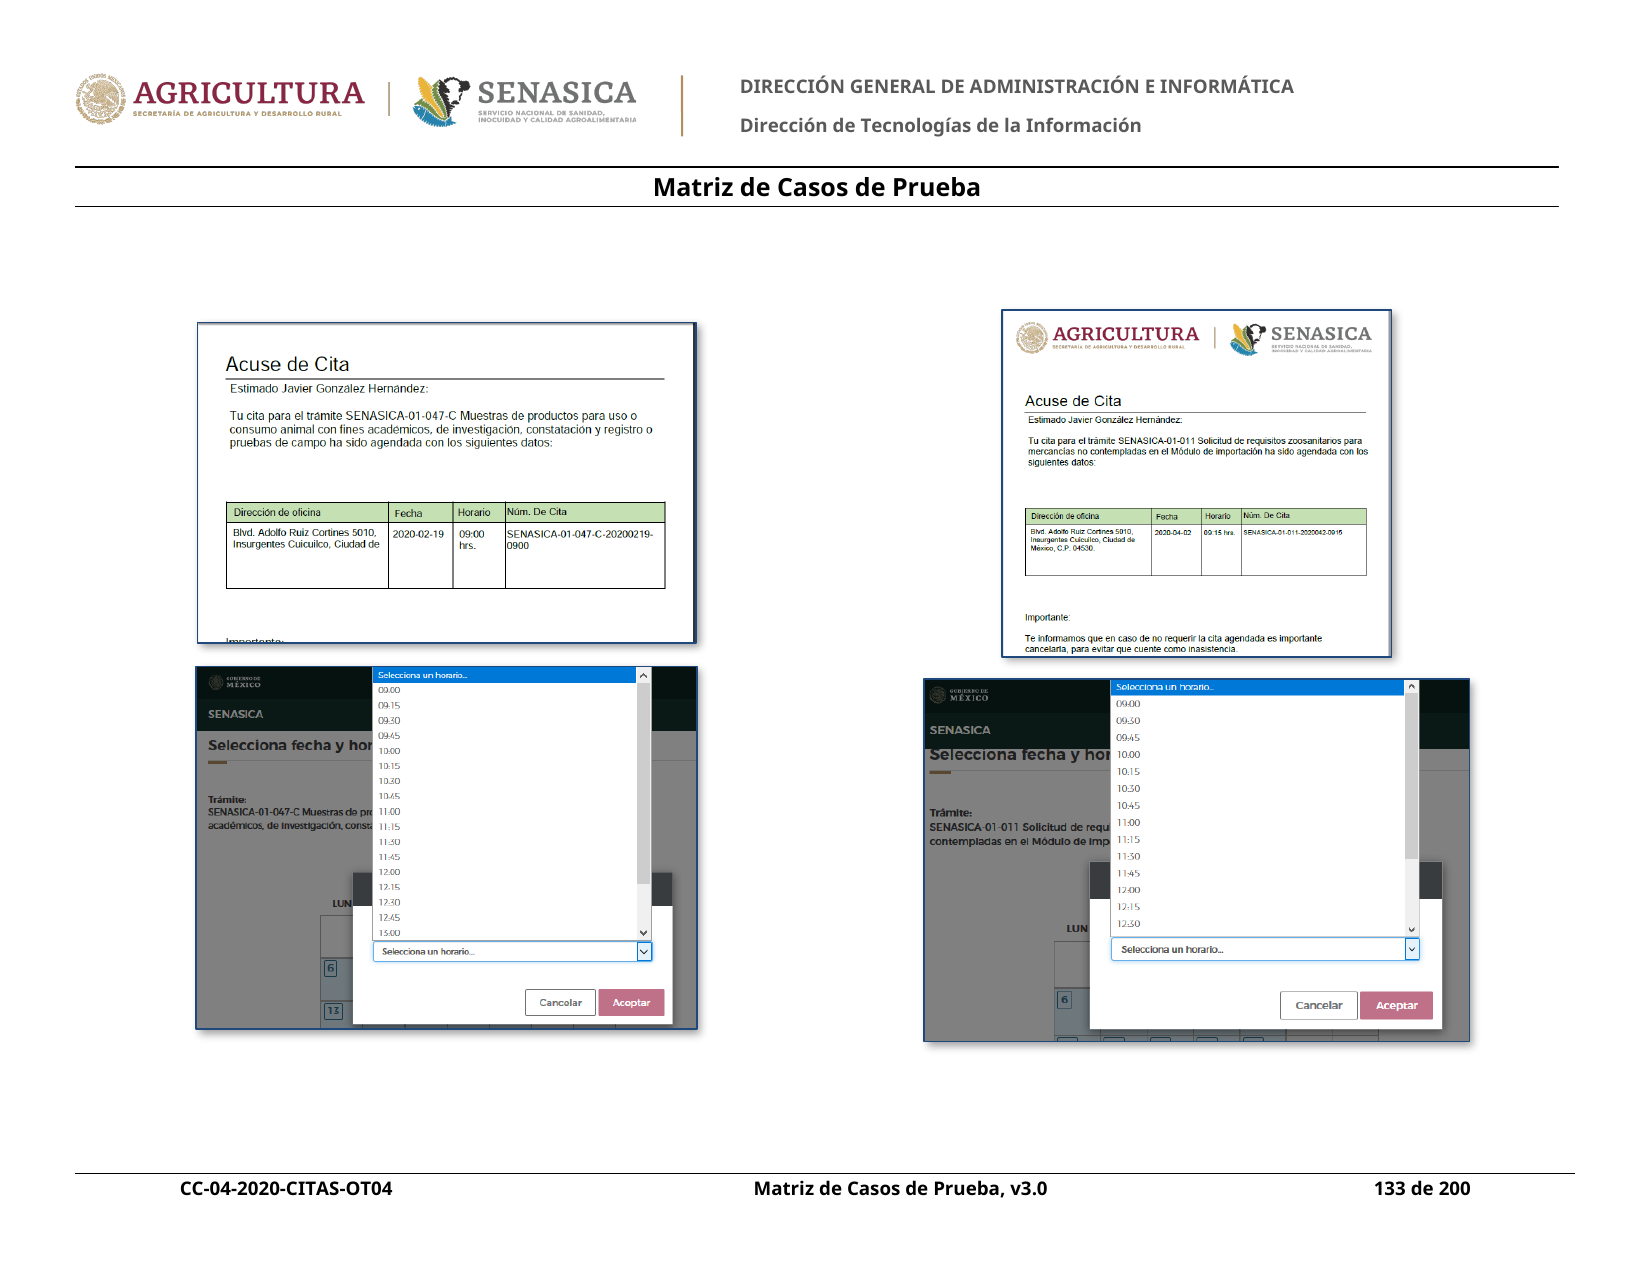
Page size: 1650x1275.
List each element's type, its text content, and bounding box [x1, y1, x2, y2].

table_cell HU_02_Consultar Cita [197, 668, 704, 1038]
picture [1003, 311, 1391, 656]
picture [925, 680, 1469, 1041]
table_cell [832, 235, 1568, 1121]
picture [198, 323, 695, 642]
picture [75, 73, 637, 127]
table_cell [68, 235, 832, 1121]
picture [197, 667, 696, 1028]
